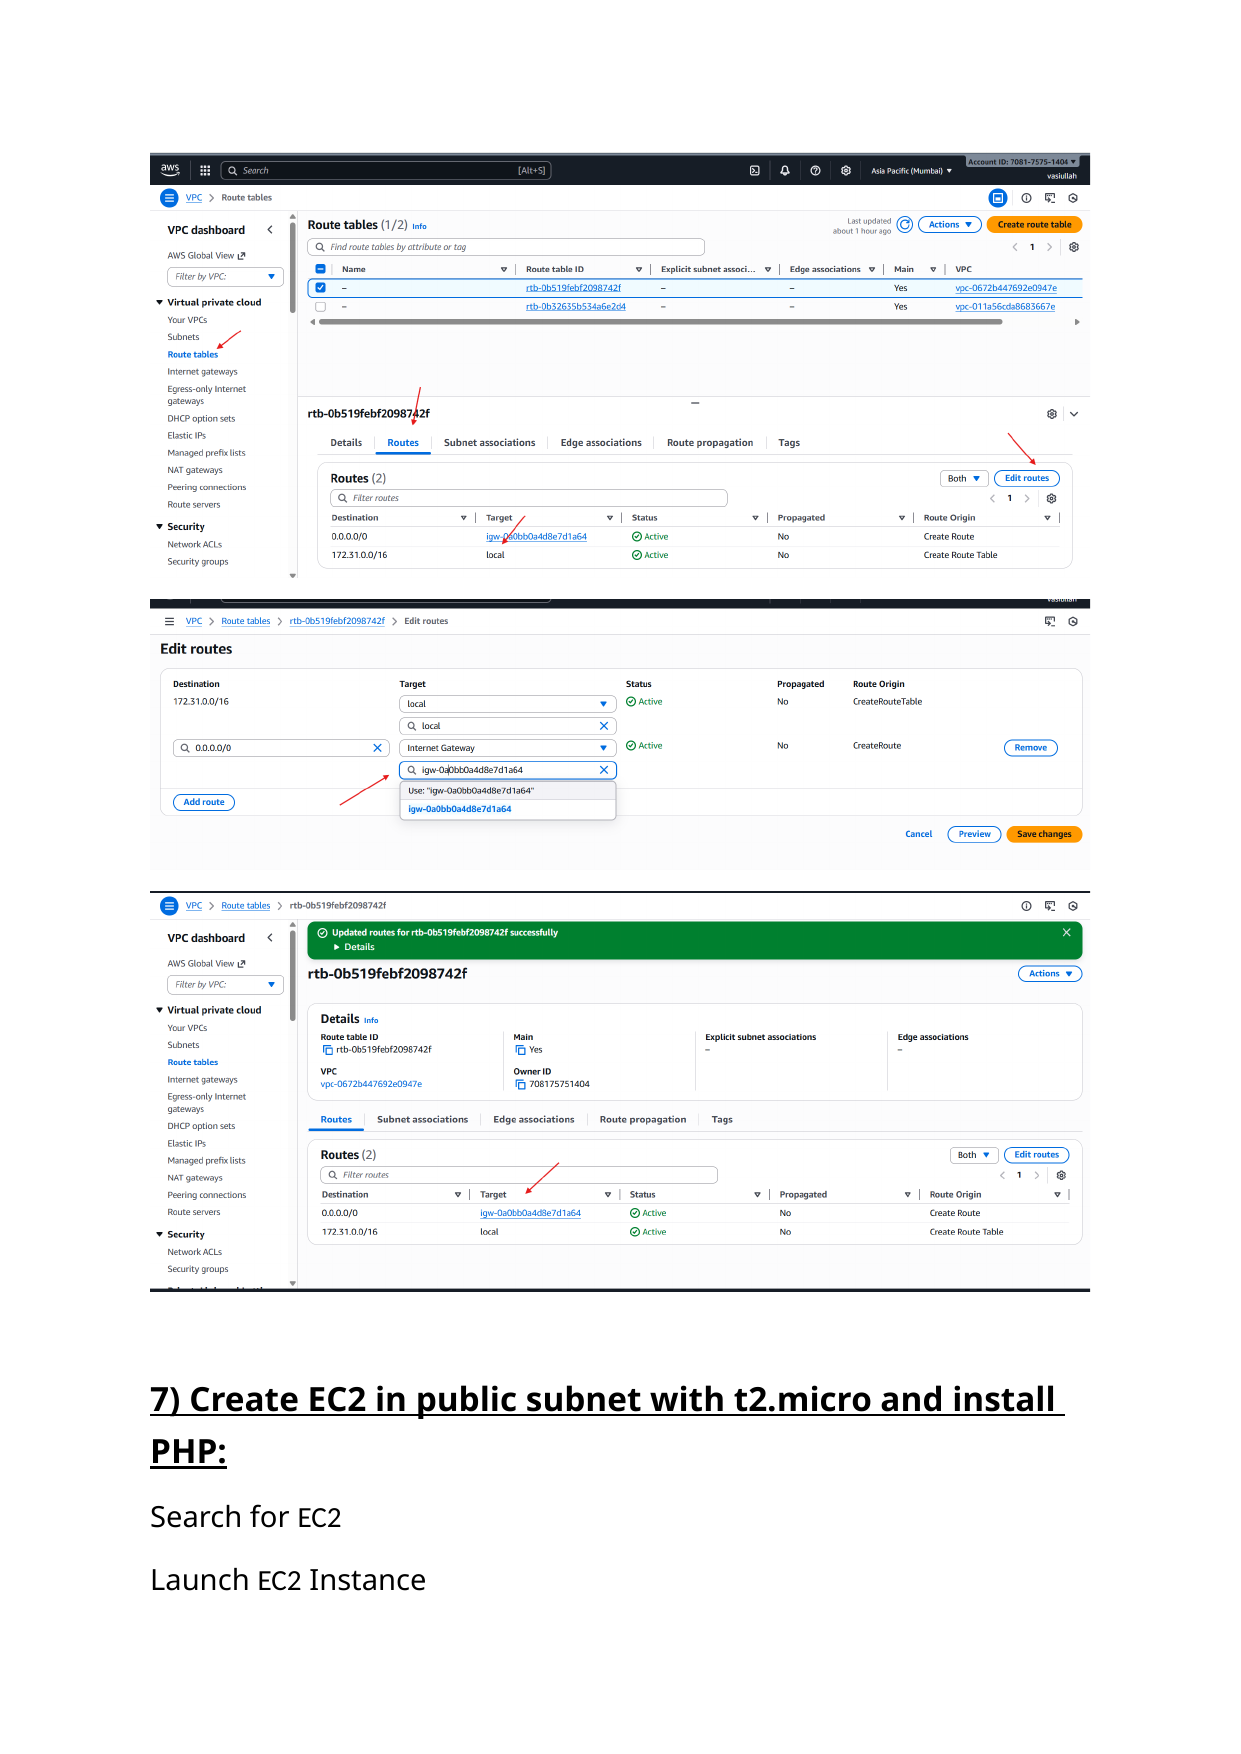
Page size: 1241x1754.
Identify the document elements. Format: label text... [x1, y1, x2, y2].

picture [150, 150, 1091, 578]
text 7) Create EC2 in public subnet with t2.micro and install PHP: [150, 1376, 1090, 1473]
picture [150, 599, 1091, 870]
picture [150, 891, 1091, 1292]
text Search for EC2 [150, 1497, 1090, 1536]
text Launch EC2 Instance [150, 1559, 1090, 1599]
